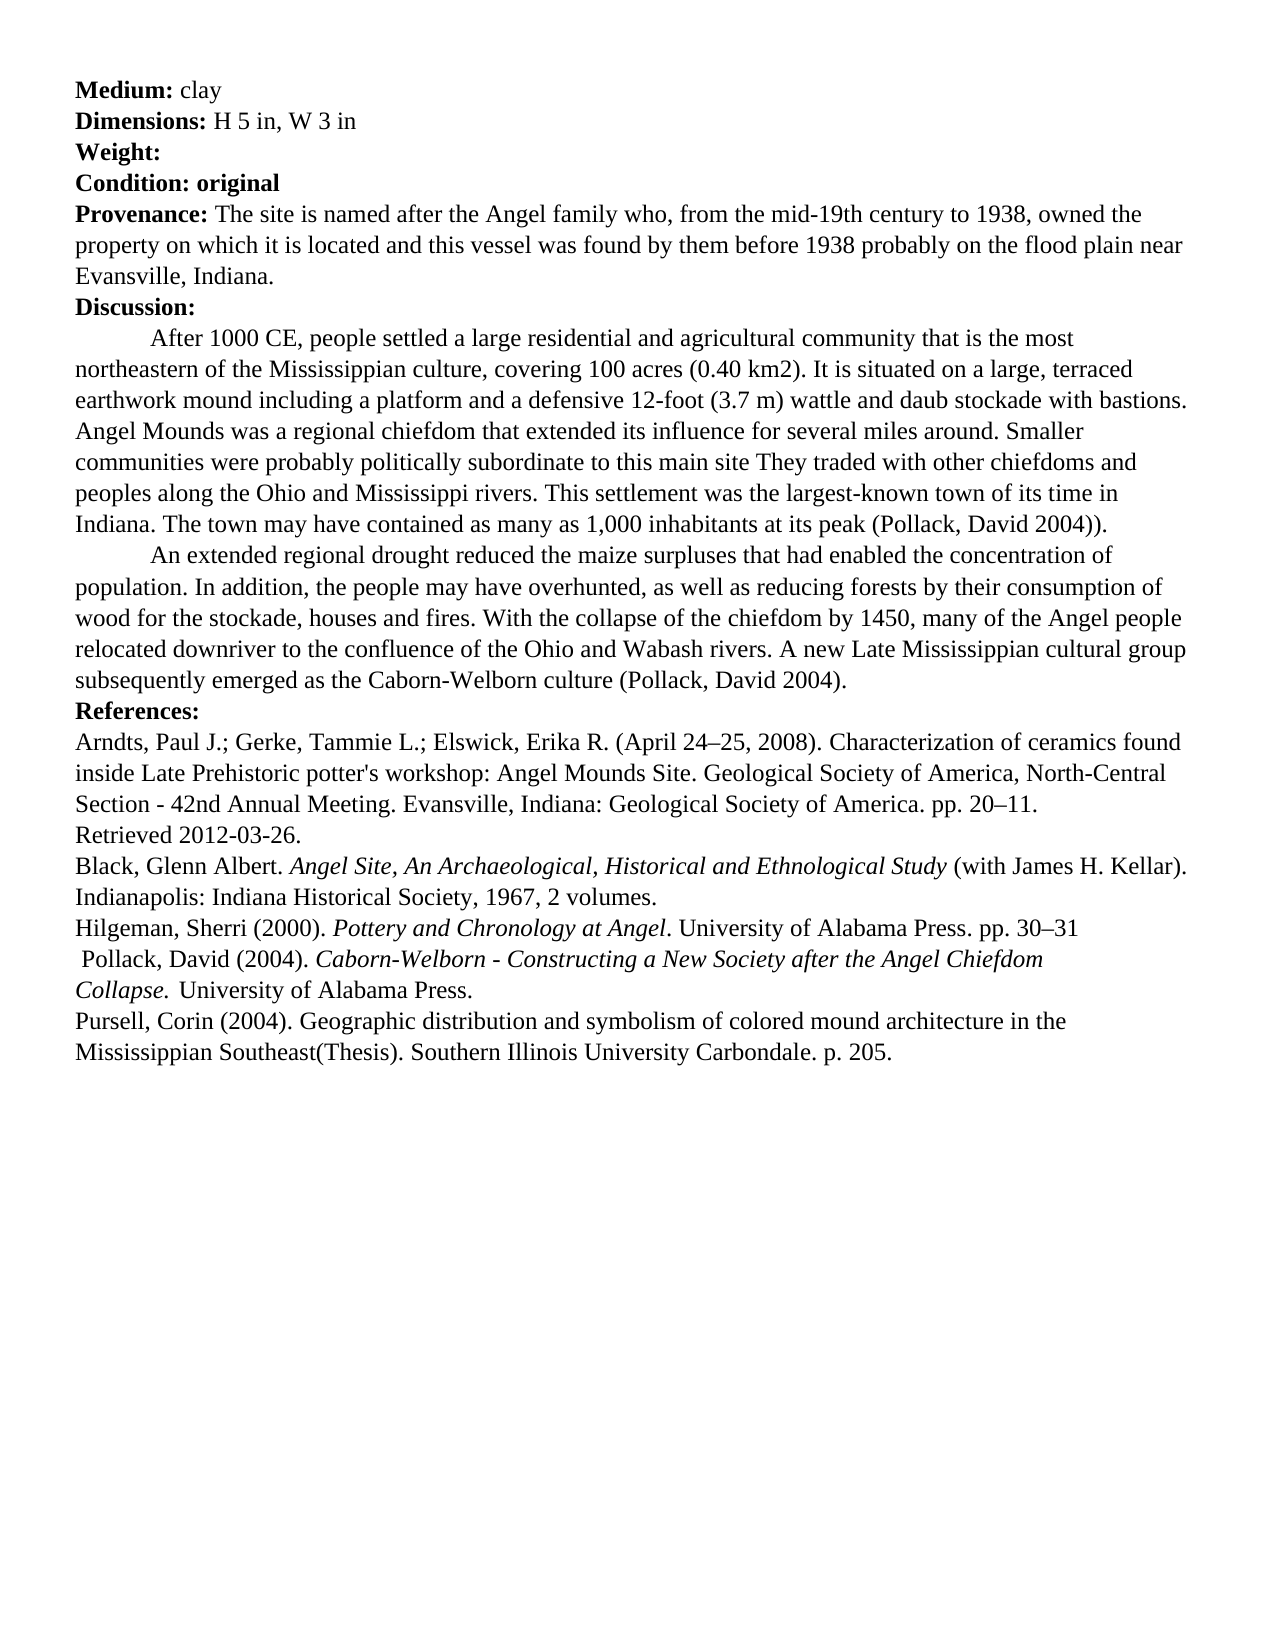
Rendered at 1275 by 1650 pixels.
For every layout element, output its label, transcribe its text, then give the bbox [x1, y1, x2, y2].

text Medium: clay [75, 75, 1200, 104]
text References: [75, 696, 1200, 724]
text Condition: original [75, 168, 1200, 197]
text Black, Glenn Albert. Angel Site, An Archaeological, Historical and Ethnological Study (with James H. Kellar). Indianapolis: Indiana Historical Society, 1967, 2 volumes. [75, 851, 1200, 911]
text Pursell, Corin (2004). Geographic distribution and symbolism of colored mound architecture in the Mississippian Southeast(Thesis). Southern Illinois University Carbondale. p. 205. [75, 1006, 1200, 1066]
text Weight: [75, 137, 1200, 166]
text Arndts, Paul J.; Gerke, Tammie L.; Elswick, Erika R. (April 24–25, 2008). Characterization of ceramics found inside Late Prehistoric potter's workshop: Angel Mounds Site. Geological Society of America, North-Central Section - 42nd Annual Meeting. Evansville, Indiana: Geological Society of America. pp. 20–11. Retrieved 2012-03-26. [75, 727, 1200, 849]
text Hilgeman, Sherri (2000). Pottery and Chronology at Angel. University of Alabama Press. pp. 30–31 [75, 913, 1200, 942]
text Provenance: The site is named after the Angel family who, from the mid-19th century to 1938, owned the property on which it is located and this vessel was found by them before 1938 probably on the flood plain near Evansville, Indiana. [75, 199, 1200, 290]
text An extended regional drought reduced the maize surpluses that had enabled the concentration of population. In addition, the people may have overhunted, as well as reducing forests by their consumption of wood for the stockade, houses and fires. With the collapse of the chiefdom by 1450, many of the Angel people relocated downriver to the confluence of the Ohio and Wabash rivers. A new Late Mississippian cultural group subsequently emerged as the Caborn-Welborn culture (Pollack, David 2004). [75, 541, 1200, 693]
text Discussion: [75, 292, 1200, 321]
text After 1000 CE, people settled a large residential and agricultural community that is the most northeastern of the Mississippian culture, covering 100 acres (0.40 km2). It is situated on a large, terraced earthwork mound including a platform and a defensive 12-foot (3.7 m) wattle and daub stockade with bastions. Angel Mounds was a regional chiefdom that extended its influence for several miles around. Smaller communities were probably politically subordinate to this main site They traded with other chiefdoms and peoples along the Ohio and Mississippi rivers. This settlement was the largest-known town of its time in Indiana. The town may have contained as many as 1,000 inhabitants at its peak (Pollack, David 2004)). [75, 323, 1200, 538]
text Pollack, David (2004). Caborn-Welborn - Constructing a New Society after the Angel Chiefdom Collapse. University of Alabama Press. [75, 944, 1200, 1004]
text Dimensions: H 5 in, W 3 in [75, 106, 1200, 135]
